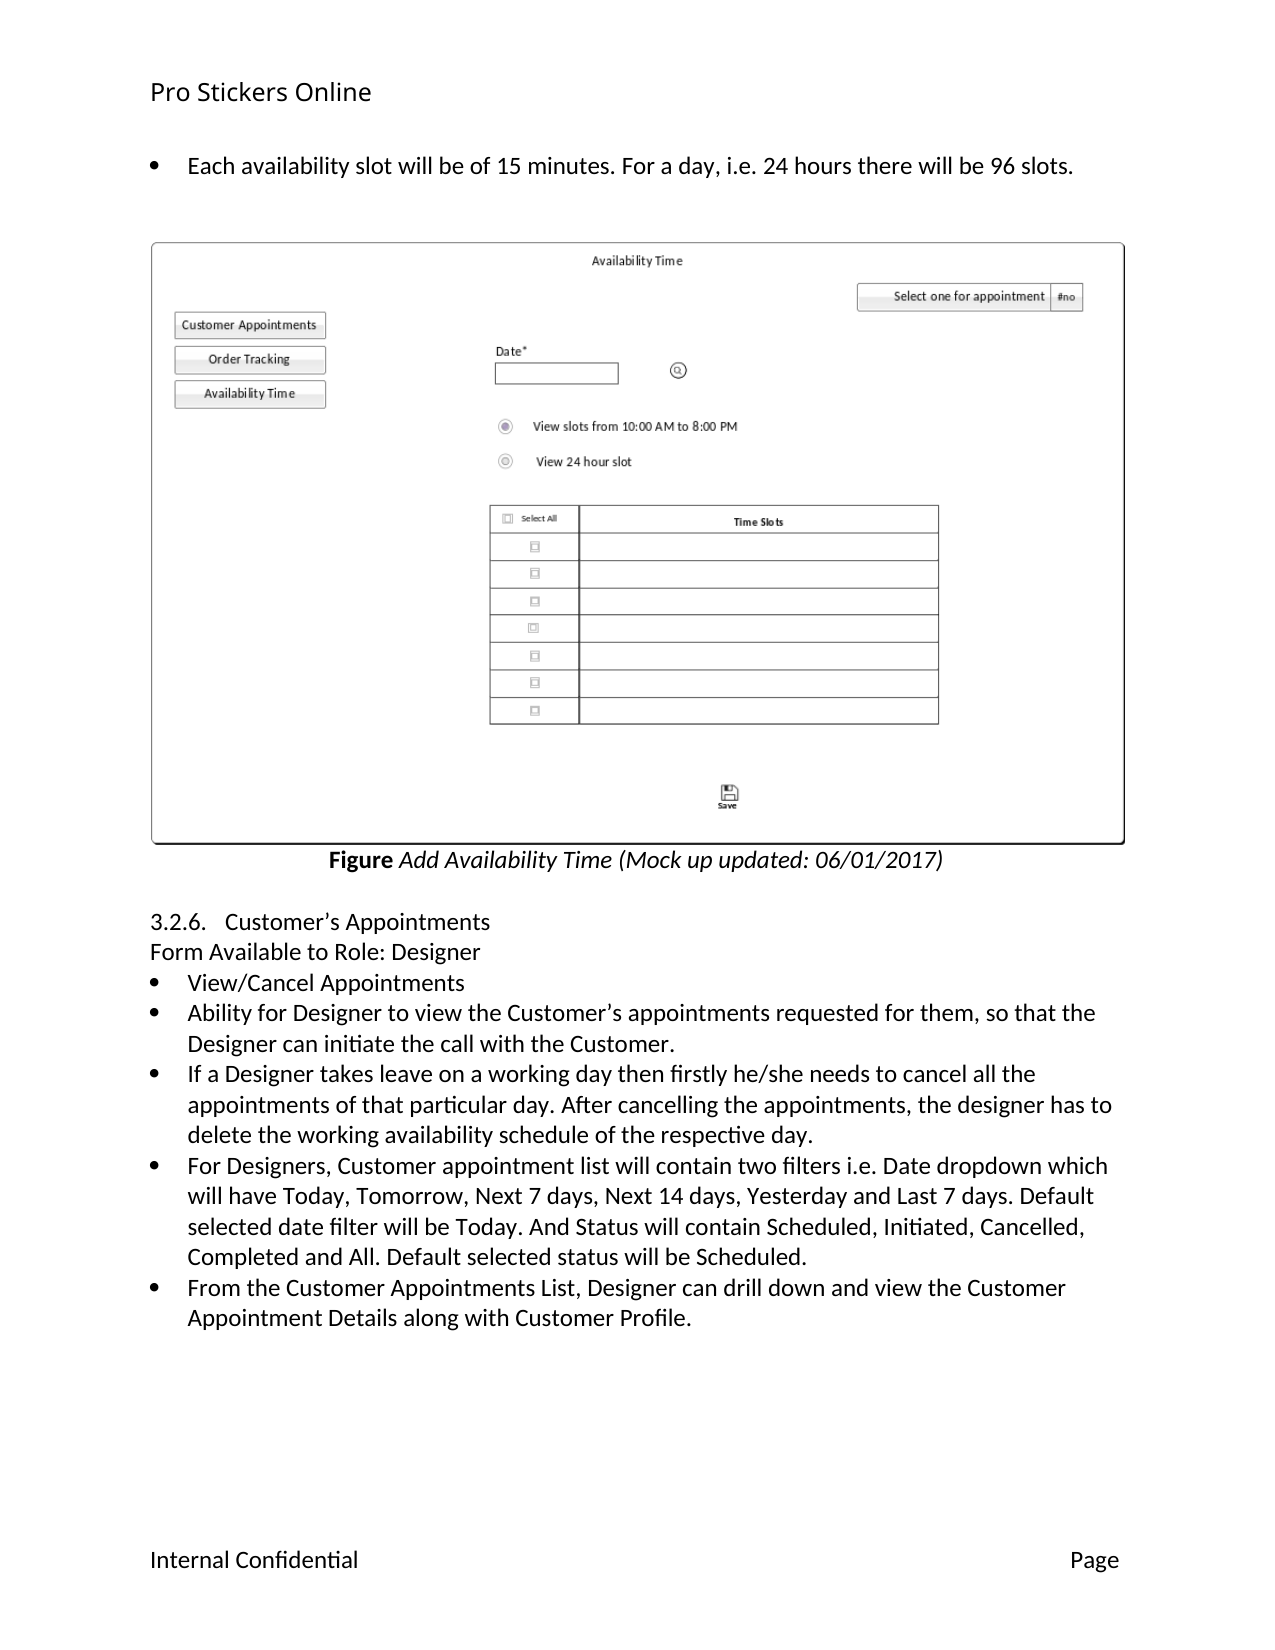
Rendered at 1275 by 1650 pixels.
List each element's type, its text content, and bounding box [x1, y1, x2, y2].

list Each availability slot will be of 15 minutes. For a day, i.e. 24 hours there will be 96 slots. [150, 150, 1125, 181]
list For Designers, Customer appointment list will contain two filters i.e. Date dropdown which will have Today, Tomorrow, Next 7 days, Next 14 days, Yesterday and Last 7 days. Default selected date filter will be Today. And Status will contain Scheduled, Initiated, Cancelled, Completed and All. Default selected status will be Scheduled. [150, 1150, 1125, 1272]
text Form Available to Role: Designer [150, 936, 1125, 967]
list Customer’s Appointments [150, 906, 1125, 936]
text Figure Add Availability Time (Mock up updated: 06/01/2017) [150, 845, 1125, 875]
list If a Designer takes leave on a working day then firstly he/she needs to cancel all the appointments of that particular day. After cancelling the appointments, the designer has to delete the working availability schedule of the respective day. [150, 1058, 1125, 1150]
list View/Cancel Appointments [150, 967, 1125, 997]
list Ability for Designer to view the Customer’s appointments requested for them, so that the Designer can initiate the call with the Customer. [150, 997, 1125, 1058]
list From the Customer Appointments List, Designer can drill down and view the Customer Appointment Details along with Customer Profile. [150, 1272, 1125, 1333]
